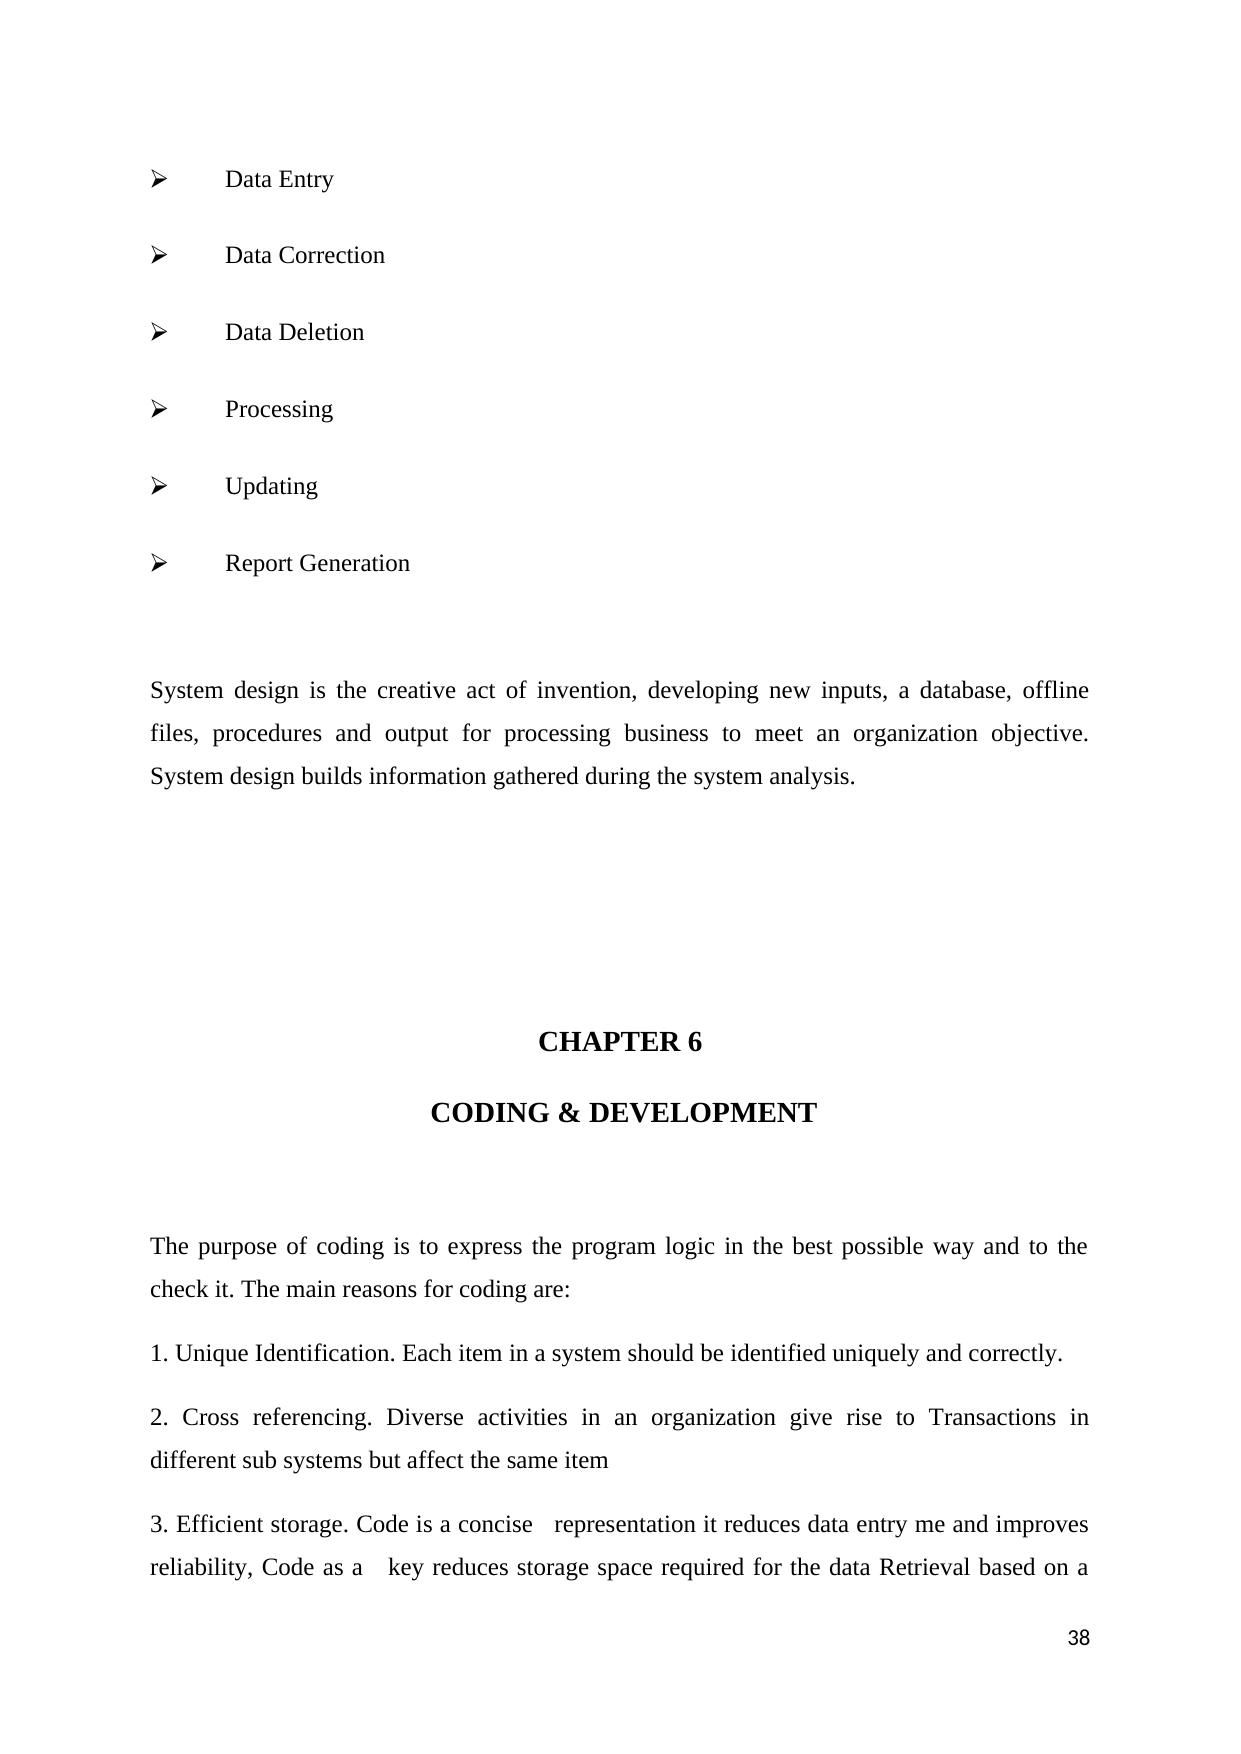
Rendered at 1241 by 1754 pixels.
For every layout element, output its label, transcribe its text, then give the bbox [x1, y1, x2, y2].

subtitle Updating [150, 457, 1015, 509]
text 2. Cross referencing. Diverse activities in an organization give rise to Transactions in different sub systems but affect the same item [150, 1402, 1090, 1474]
subtitle Processing [150, 381, 1015, 432]
text CODING & DEVELOPMENT [150, 1096, 1090, 1129]
subtitle Data Entry [150, 150, 1015, 201]
subtitle Data Deletion [150, 304, 1015, 355]
subtitle Data Correction [150, 227, 1015, 278]
subtitle Report Generation [150, 534, 1015, 586]
text 1. Unique Identification. Each item in a system should be identified uniquely and correctly. [150, 1338, 1090, 1367]
text System design is the creative act of invention, developing new inputs, a database, offline files, procedures and output for processing business to meet an organization objective. System design builds information gathered during the system analysis. [150, 675, 1090, 790]
text CHAPTER 6 [150, 1024, 1090, 1058]
text The purpose of coding is to express the program logic in the best possible way and to the check it. The main reasons for coding are: [150, 1231, 1090, 1303]
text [150, 1509, 1090, 1581]
